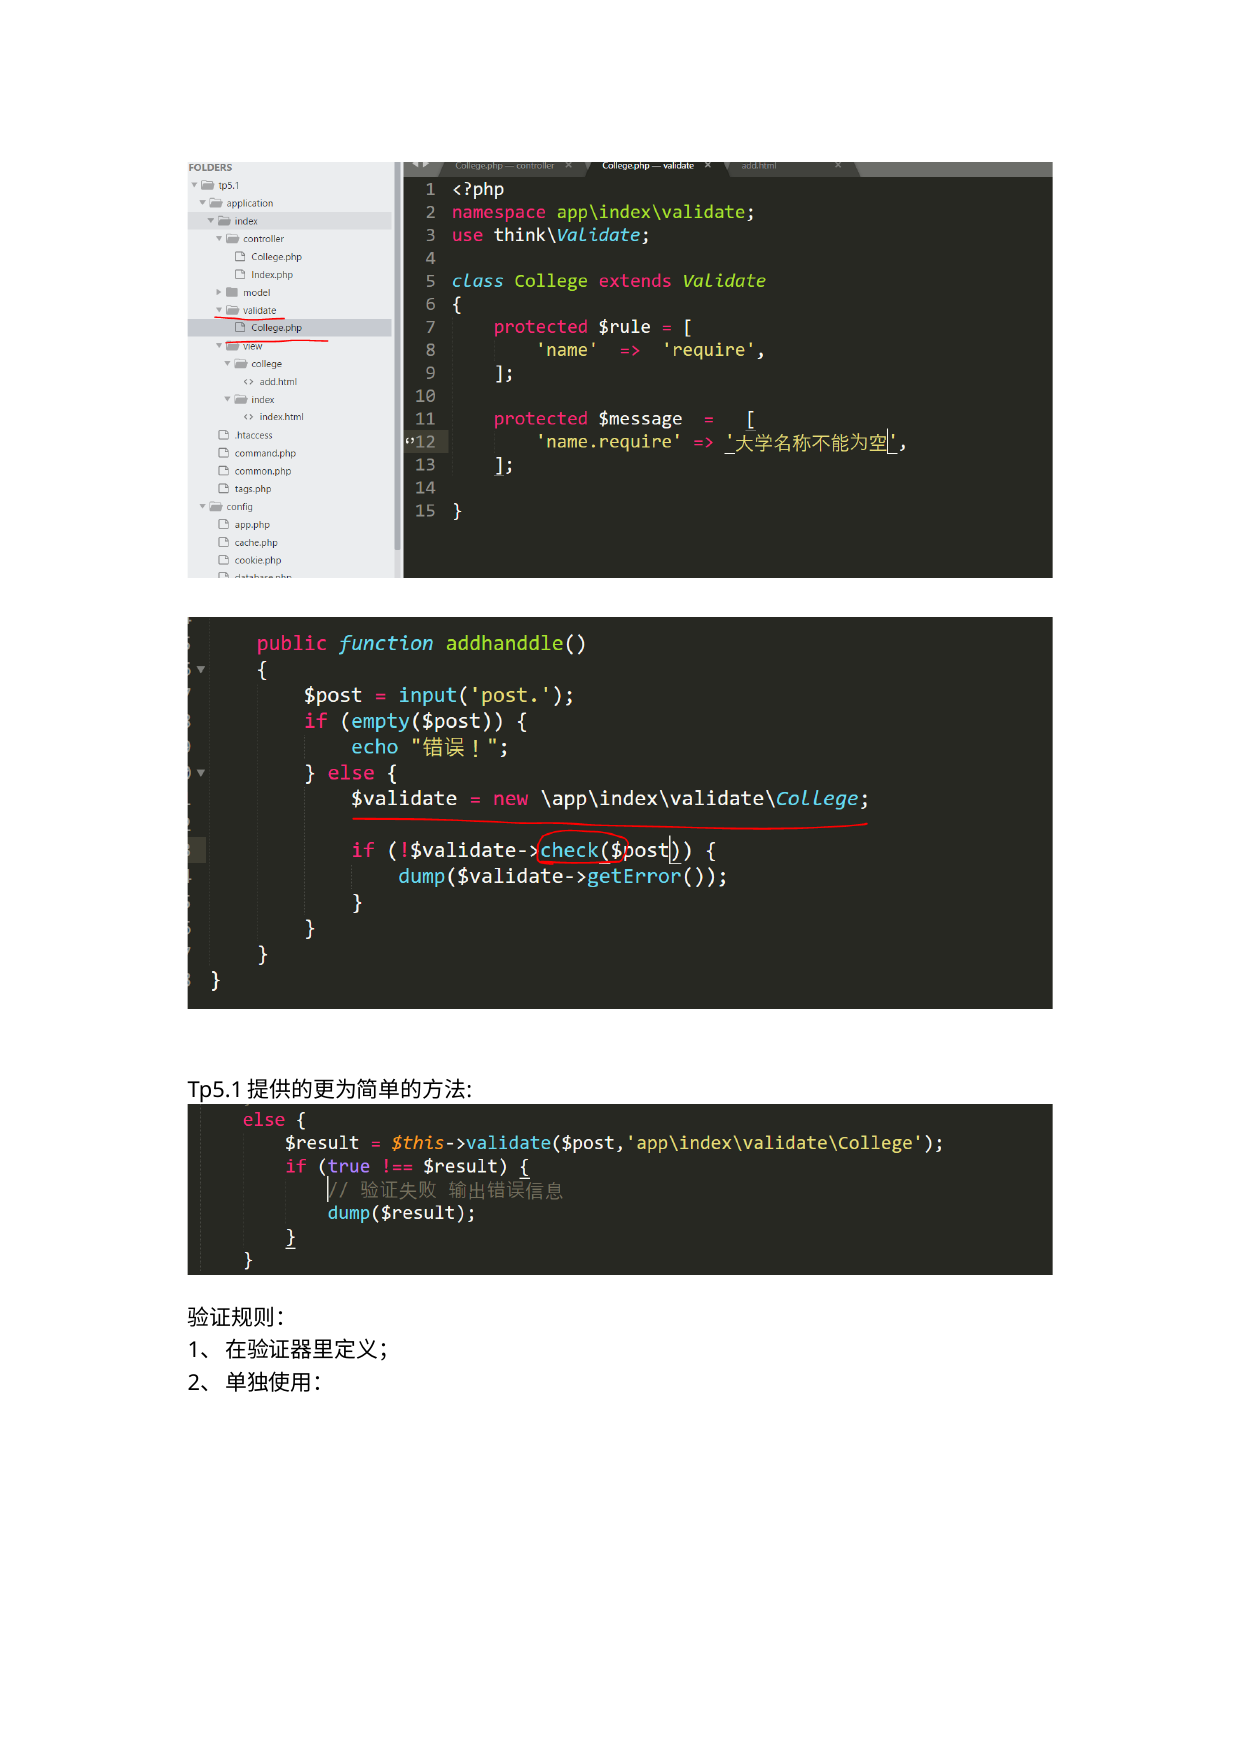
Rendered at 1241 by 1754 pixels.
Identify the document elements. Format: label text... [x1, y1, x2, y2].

text 验证规则： [187, 1299, 1053, 1332]
picture [187, 162, 1053, 578]
picture [187, 617, 1053, 1009]
picture [187, 1104, 1053, 1275]
text Tp5.1提供的更为简单的方法: [187, 1072, 1053, 1104]
list 单独使用： [187, 1364, 1053, 1397]
list 在验证器里定义； [187, 1332, 1053, 1364]
